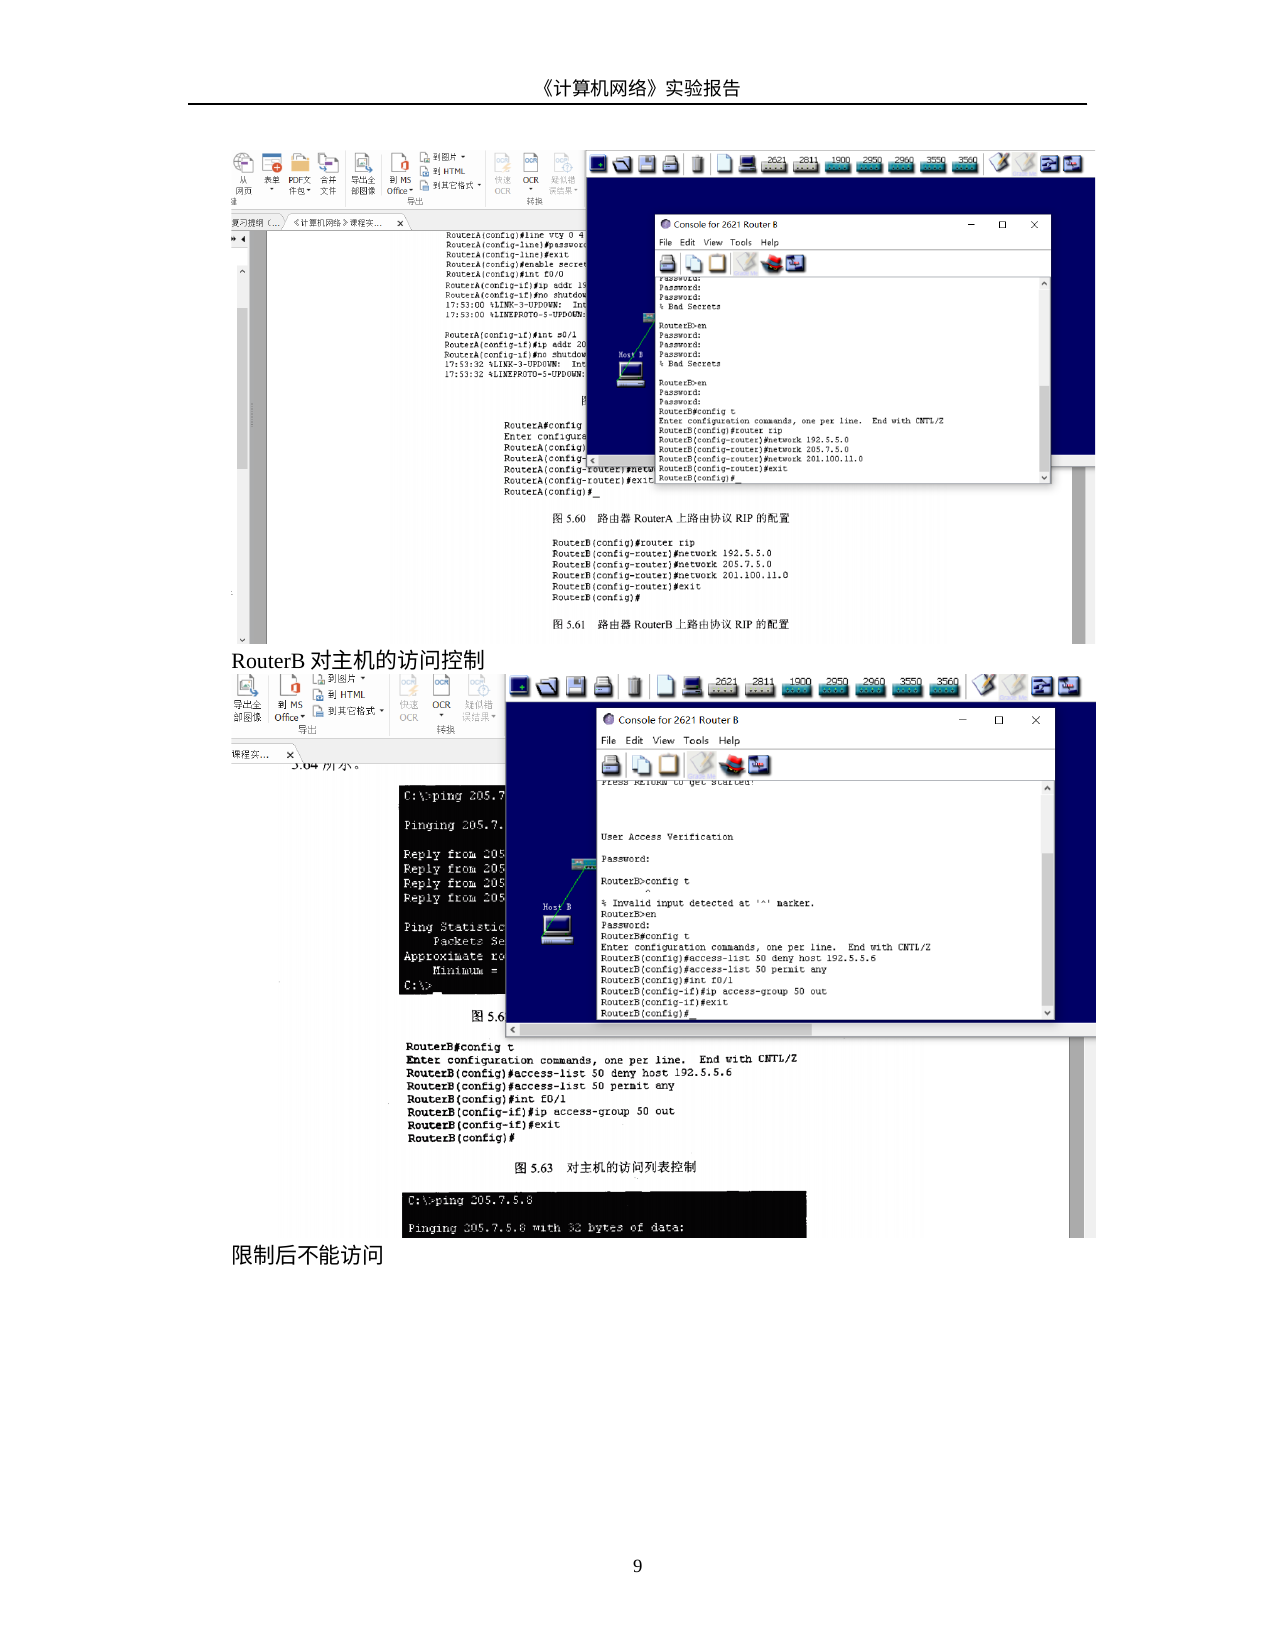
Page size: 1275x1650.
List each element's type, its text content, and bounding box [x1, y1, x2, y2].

text 限制后不能访问 [187, 1238, 1087, 1269]
picture [231, 674, 1096, 1238]
text RouterB对主机的访问控制 [187, 643, 1087, 675]
picture [231, 150, 1096, 644]
